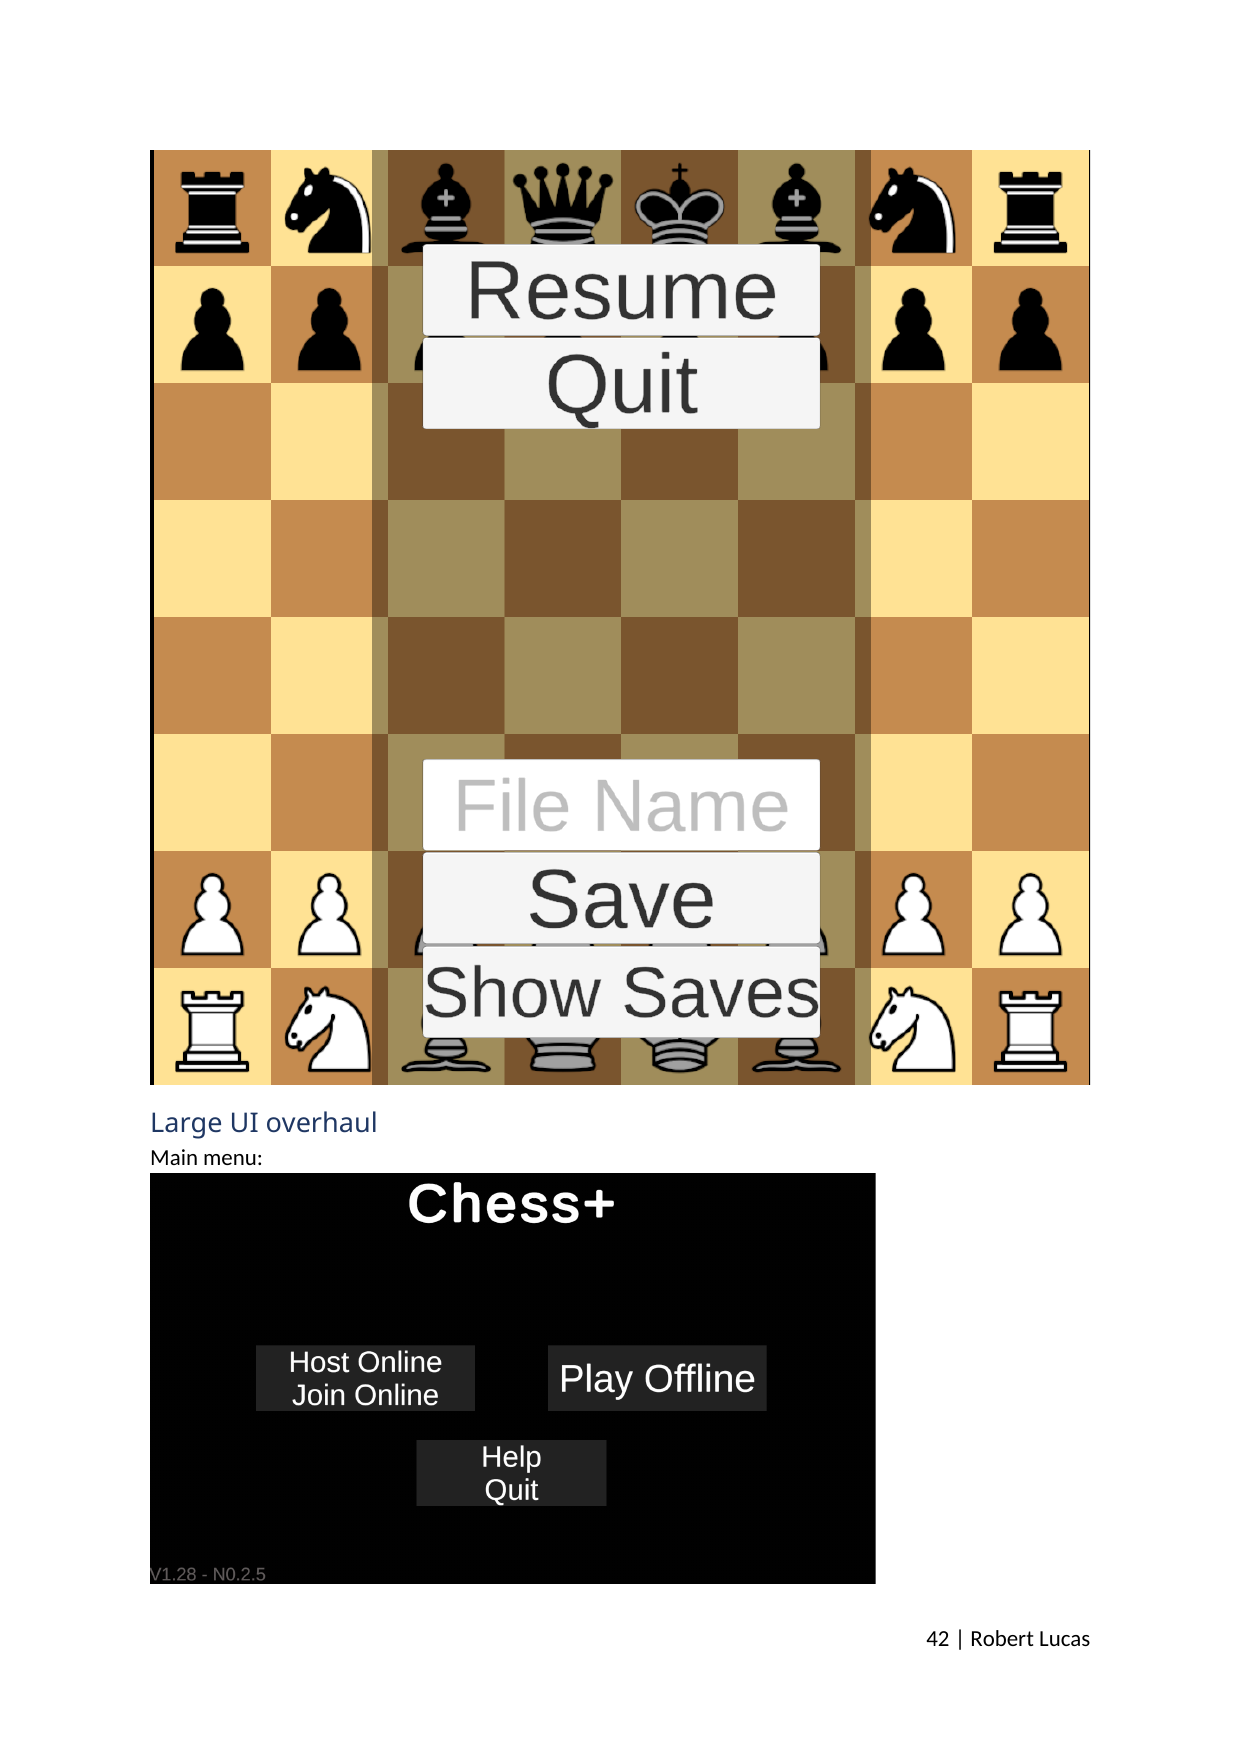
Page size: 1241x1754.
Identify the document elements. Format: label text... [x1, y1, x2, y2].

picture [150, 1173, 876, 1584]
picture [150, 150, 1091, 1085]
text Main menu: [150, 1143, 1090, 1171]
subtitle Large UI overhaul [150, 1103, 1090, 1140]
